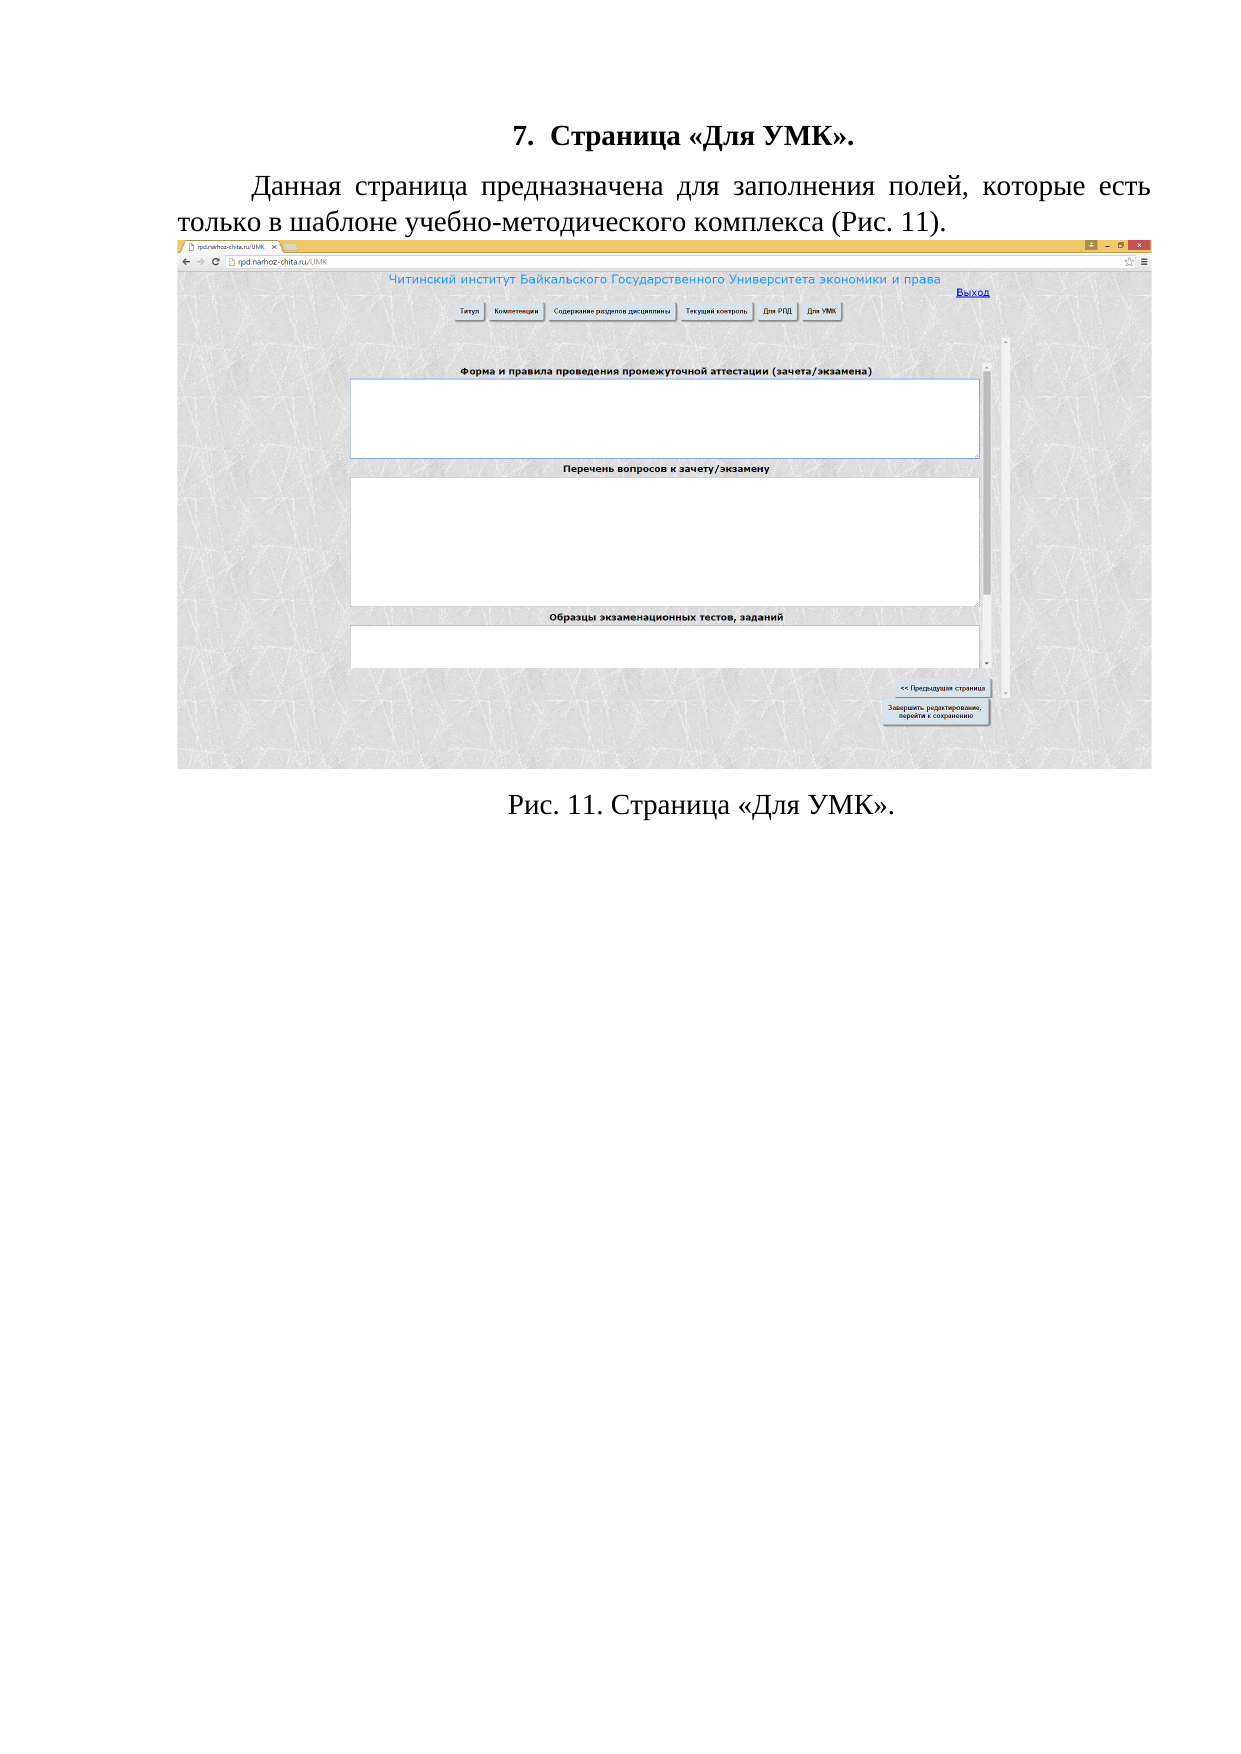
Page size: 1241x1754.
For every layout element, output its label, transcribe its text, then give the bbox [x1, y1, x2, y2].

list Страница «Для УМК». [215, 118, 1152, 152]
text Рис. 11. Страница «Для УМК». [177, 787, 1152, 821]
text Данная страница предназначена для заполнения полей, которые есть только в шаблоне учебно-методического комплекса (Рис. 11). [177, 168, 1152, 238]
picture [177, 240, 1152, 769]
